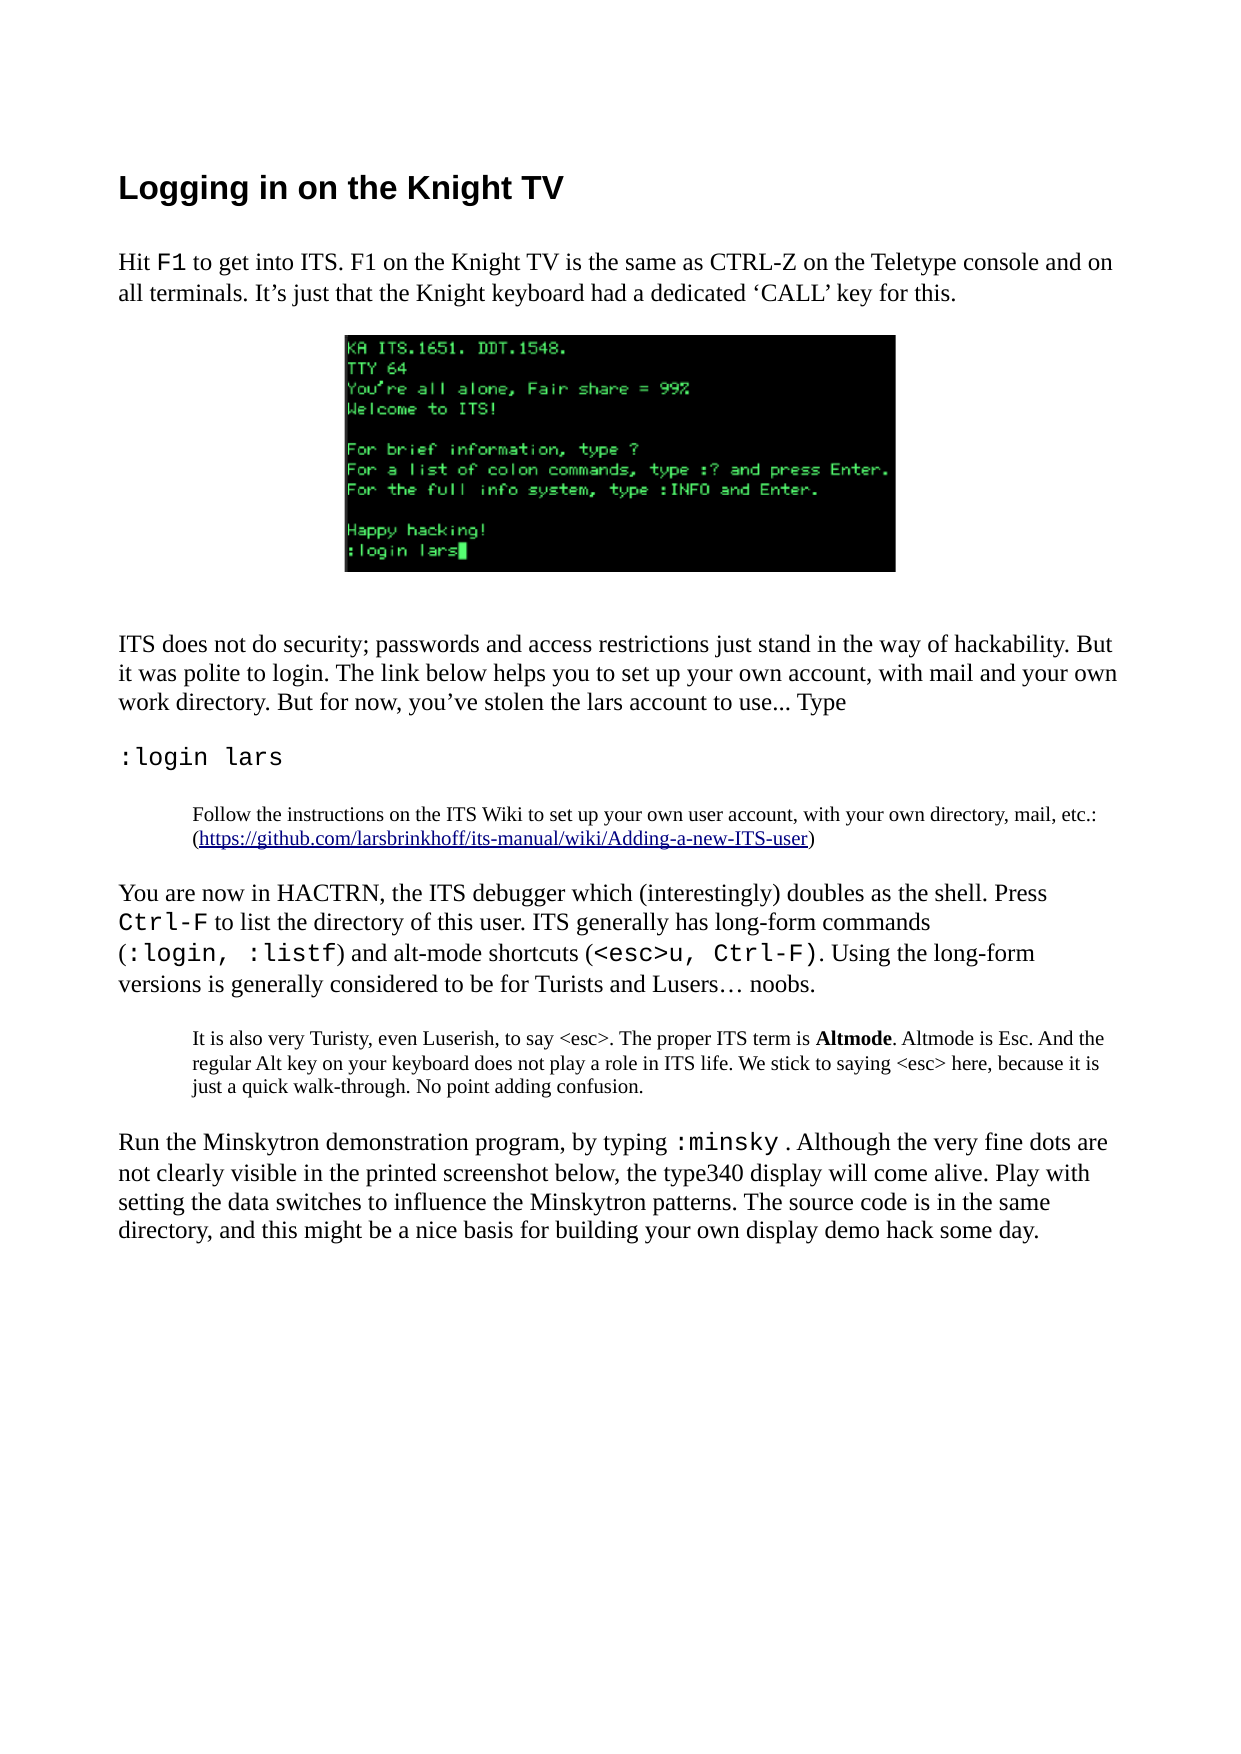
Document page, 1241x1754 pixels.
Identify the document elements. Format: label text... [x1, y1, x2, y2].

text :login lars [118, 744, 1122, 773]
text ITS does not do security; passwords and access restrictions just stand in the way of hackability. But it was polite to login. The link below helps you to set up your own account, with mail and your own work directory. But for now, you’ve stolen the lars account to use... Type [118, 629, 1122, 716]
picture [344, 335, 896, 572]
text It is also very Turisty, even Luserish, to say <esc>. The proper ITS term is Altmode. Altmode is Esc. And the regular Alt key on your keyboard does not play a role in ITS life. We stick to saying <esc> here, because it is just a quick walk-through. No point adding confusion. [192, 1026, 1122, 1098]
text Run the Minskytron demonstration program, by typing :minsky . Although the very fine dots are not clearly visible in the printed screenshot below, the type340 display will come alive. Play with setting the data switches to influence the Minskytron patterns. The source code is in the same directory, and this might be a nice basis for building your own display demo hack some day. [118, 1127, 1122, 1244]
subtitle Logging in on the Knight TV [118, 168, 1122, 206]
text You are now in HACTRN, the ITS debugger which (interestingly) doubles as the shell. Press Ctrl-F to list the directory of this user. ITS generally has long-form commands (:login, :listf) and alt-mode shortcuts (<esc>u, Ctrl-F). Using the long-form versions is generally considered to be for Turists and Lusers… noobs. [118, 878, 1122, 998]
text Hit F1 to get into ITS. F1 on the Knight TV is the same as CTRL-Z on the Teletype console and on all terminals. It’s just that the Knight keyboard had a dedicated ‘CALL’ key for this. [118, 247, 1122, 307]
text Follow the instructions on the ITS Wiki to set up your own user account, with your own directory, mail, etc.: (https://github.com/larsbrinkhoff/its-manual/wiki/Adding-a-new-ITS-user) [192, 802, 1122, 850]
